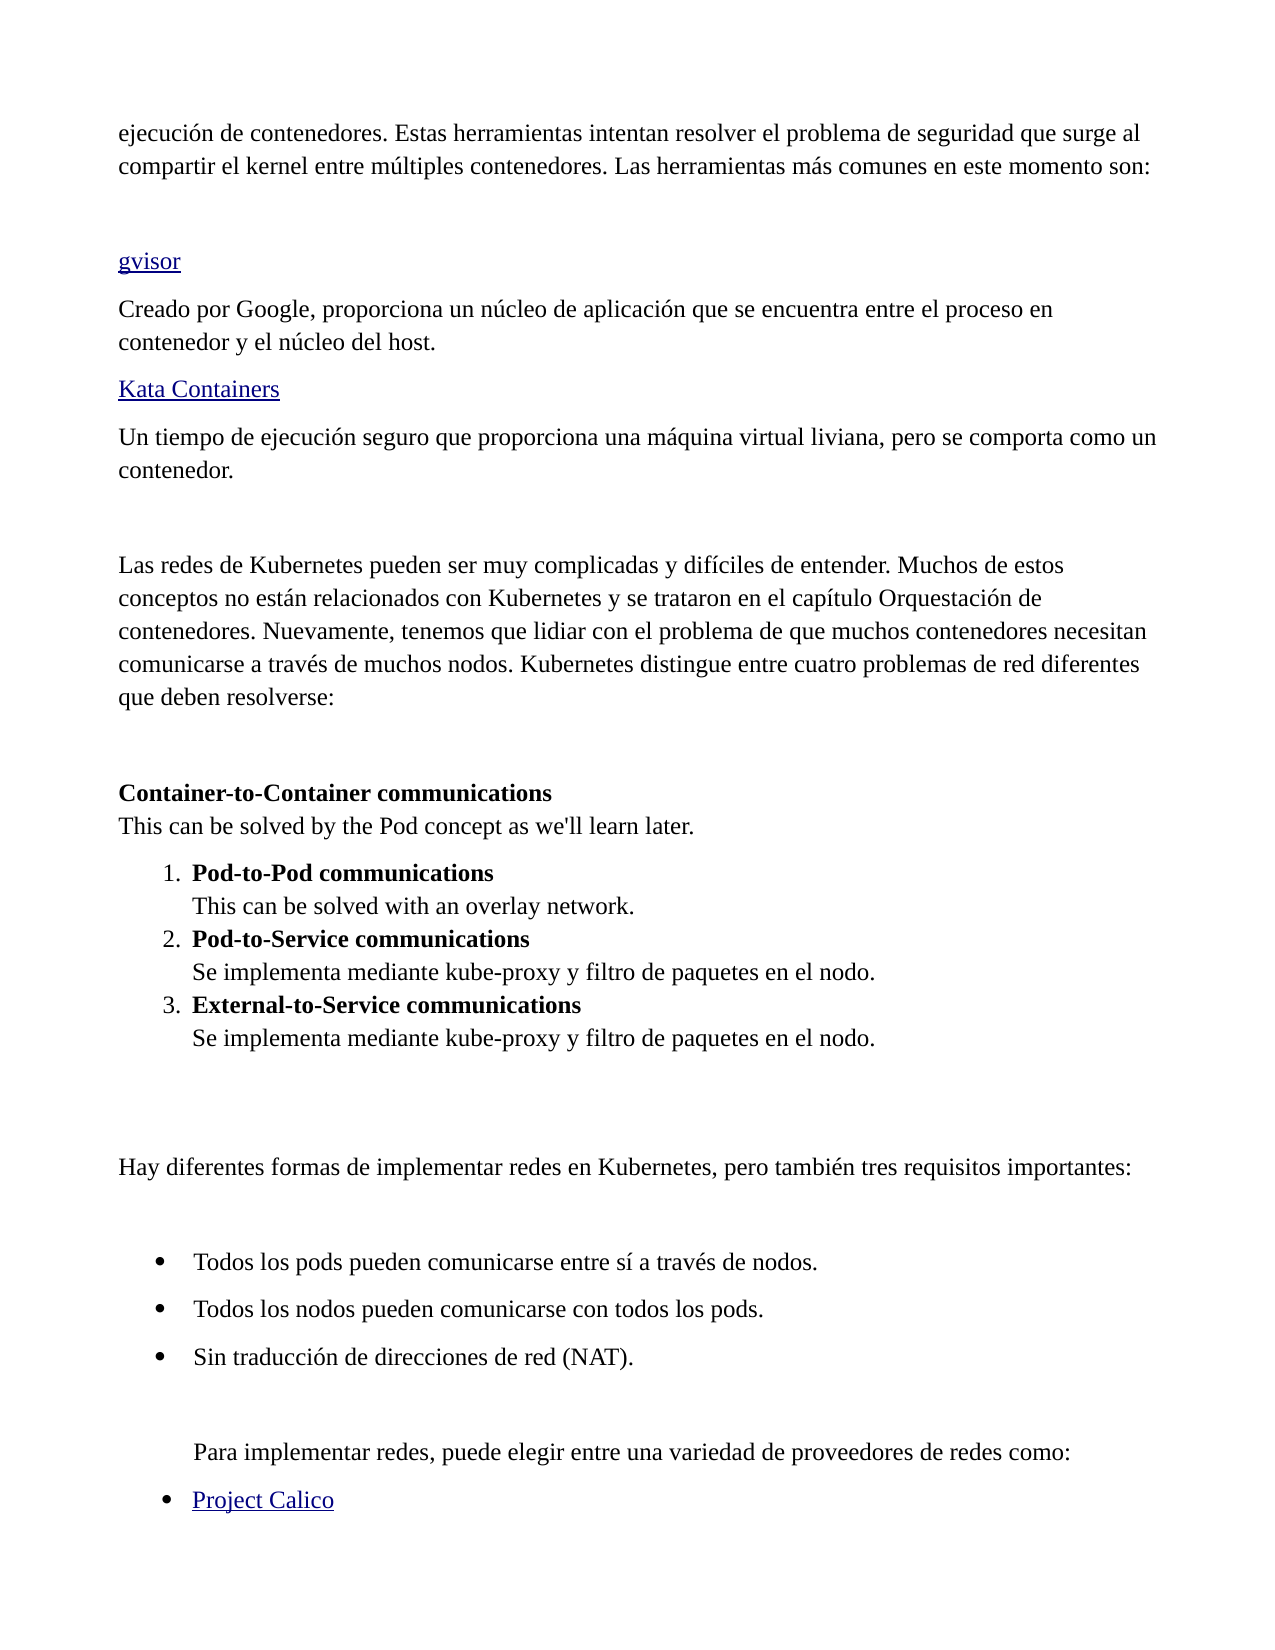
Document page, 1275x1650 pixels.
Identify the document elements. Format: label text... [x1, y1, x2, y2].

text Kata Containers [118, 374, 1157, 403]
list Todos los pods pueden comunicarse entre sí a través de nodos. [156, 1247, 1157, 1276]
text Las redes de Kubernetes pueden ser muy complicadas y difíciles de entender. Muchos de estos conceptos no están relacionados con Kubernetes y se trataron en el capítulo Orquestación de contenedores. Nuevamente, tenemos que lidiar con el problema de que muchos contenedores necesitan comunicarse a través de muchos nodos. Kubernetes distingue entre cuatro problemas de red diferentes que deben resolverse: [118, 550, 1157, 711]
text Hay diferentes formas de implementar redes en Kubernetes, pero también tres requisitos importantes: [118, 1152, 1157, 1180]
list Para implementar redes, puede elegir entre una variedad de proveedores de redes como: [193, 1437, 1157, 1466]
list Pod-to-Pod communications This can be solved with an overlay network. [162, 858, 1157, 920]
text gvisor [118, 246, 1157, 275]
text Container-to-Container communications This can be solved by the Pod concept as we'll learn later. [118, 778, 1157, 839]
text Un tiempo de ejecución seguro que proporciona una máquina virtual liviana, pero se comporta como un contenedor. [118, 422, 1157, 484]
list Sin traducción de direcciones de red (NAT). [156, 1342, 1157, 1371]
list Todos los nodos pueden comunicarse con todos los pods. [156, 1294, 1157, 1323]
list Pod-to-Service communications Se implementa mediante kube-proxy y filtro de paquetes en el nodo. [162, 924, 1157, 986]
text Creado por Google, proporciona un núcleo de aplicación que se encuentra entre el proceso en contenedor y el núcleo del host. [118, 294, 1157, 356]
list External-to-Service communications Se implementa mediante kube-proxy y filtro de paquetes en el nodo. [162, 990, 1157, 1052]
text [118, 118, 1157, 180]
list Project Calico [162, 1485, 1157, 1514]
